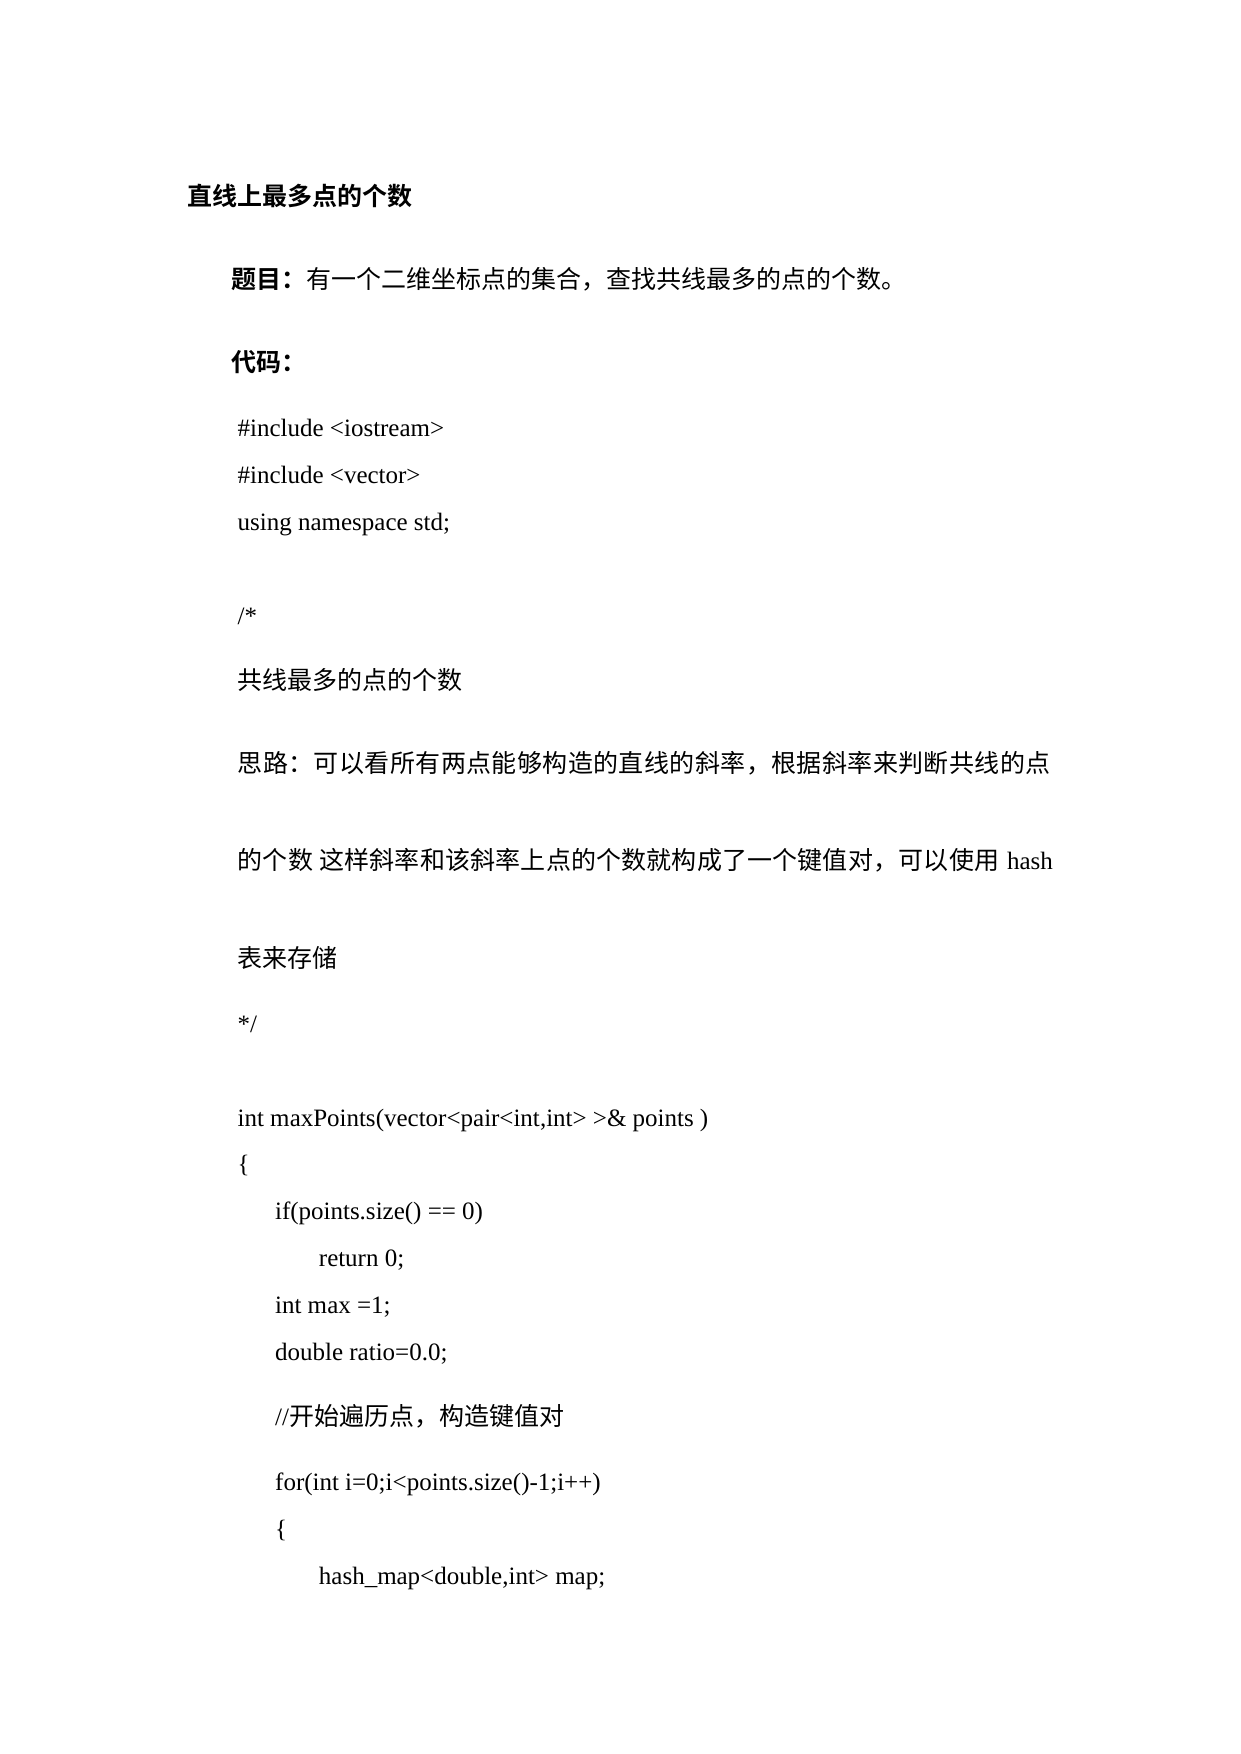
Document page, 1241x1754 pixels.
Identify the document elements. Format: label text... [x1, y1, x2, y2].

text double ratio=0.0; [237, 1335, 1053, 1368]
text using namespace std; [237, 505, 1053, 538]
text return 0; [237, 1241, 1053, 1274]
text int max =1; [237, 1288, 1053, 1321]
text */ [237, 1007, 1053, 1039]
text int maxPoints(vector<pair<int,int> >& points ) [237, 1101, 1053, 1133]
text #include <vector> [237, 458, 1053, 491]
text { [237, 1148, 1053, 1180]
text //开始遍历点，构造键值对 [237, 1382, 1053, 1447]
text 思路：可以看所有两点能够构造的直线的斜率，根据斜率来判断共线的点的个数 这样斜率和该斜率上点的个数就构成了一个键值对，可以使用hash表来存储 [237, 729, 1053, 989]
subtitle 直线上最多点的个数 [187, 162, 1053, 227]
text hash_map<double,int> map; [237, 1559, 1053, 1591]
text 题目：有一个二维坐标点的集合，查找共线最多的点的个数。 [187, 245, 1053, 310]
text { [237, 1512, 1053, 1544]
text 共线最多的点的个数 [237, 646, 1053, 711]
text #include <iostream> [237, 411, 1053, 444]
text /* [237, 599, 1053, 631]
text for(int i=0;i<points.size()-1;i++) [237, 1465, 1053, 1498]
text if(points.size() == 0) [237, 1194, 1053, 1227]
text 代码： [187, 328, 1053, 393]
